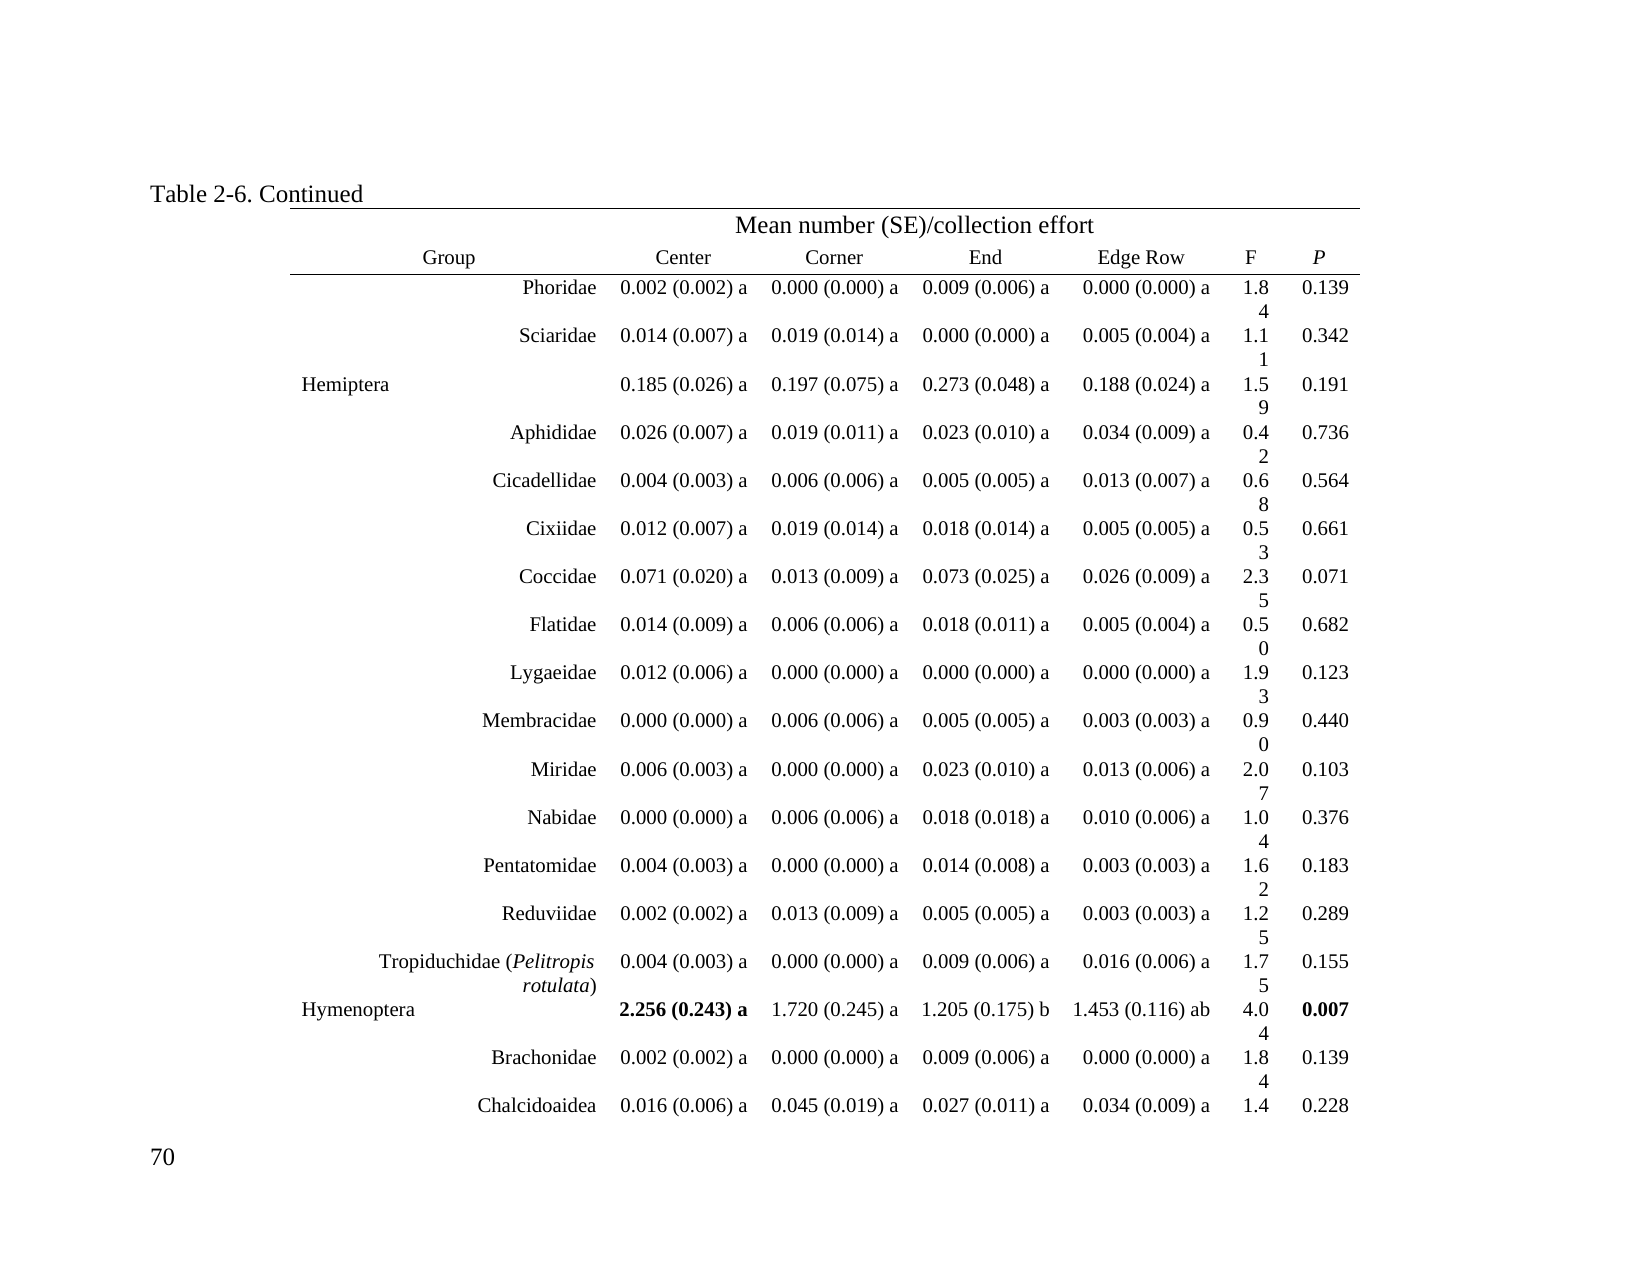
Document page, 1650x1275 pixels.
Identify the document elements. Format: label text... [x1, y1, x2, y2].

text Table 2-6. Continued [150, 179, 1500, 207]
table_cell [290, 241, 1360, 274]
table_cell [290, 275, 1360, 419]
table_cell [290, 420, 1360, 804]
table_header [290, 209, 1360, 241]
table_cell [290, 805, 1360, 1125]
